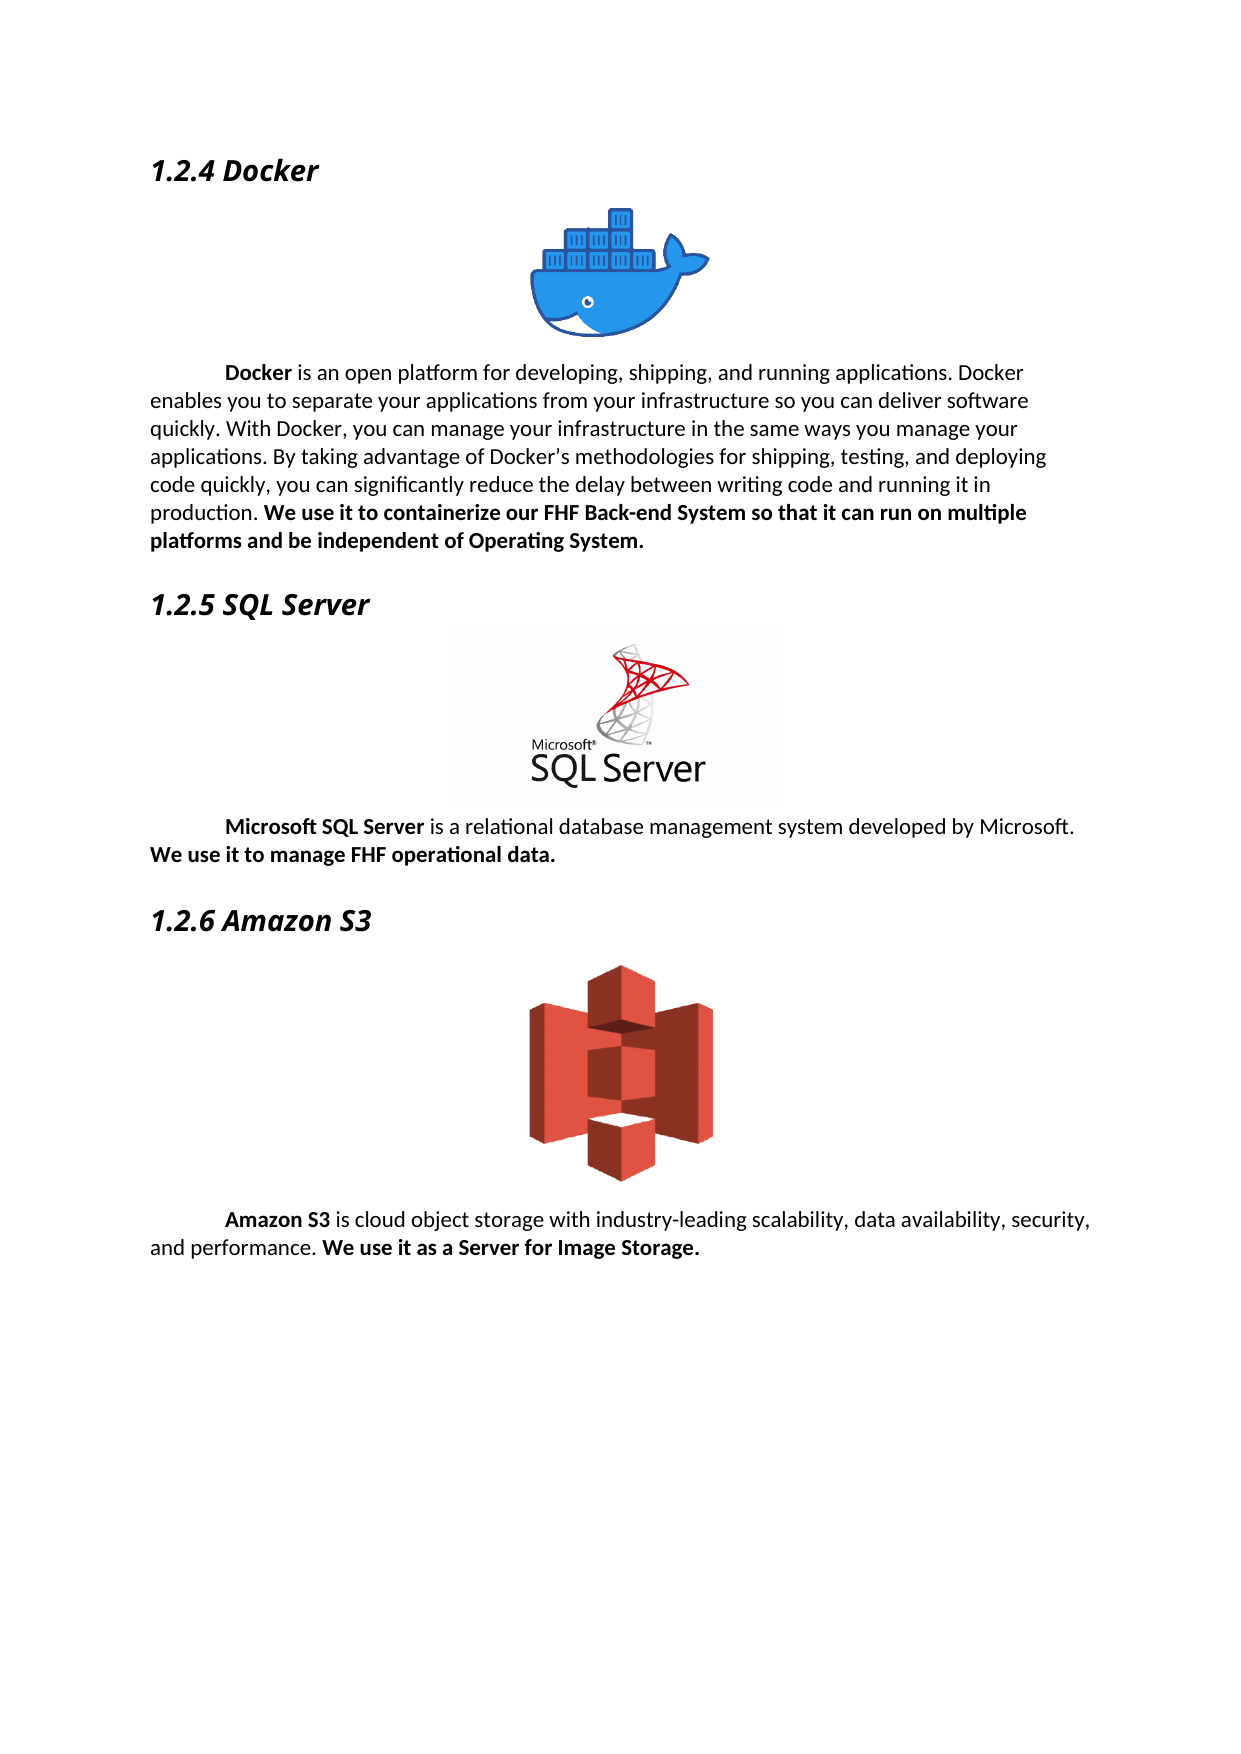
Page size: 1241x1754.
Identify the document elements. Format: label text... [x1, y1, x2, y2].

picture [497, 942, 740, 1199]
text Amazon S3 is cloud object storage with industry-leading scalability, data availability, security, and performance. We use it as a Server for Image Storage. [150, 1205, 1093, 1261]
subtitle 1.2.5 SQL Server [150, 584, 1093, 624]
subtitle 1.2.6 Amazon S3 [150, 900, 1093, 940]
picture [453, 626, 784, 806]
picture [499, 192, 738, 353]
text Docker is an open platform for developing, shipping, and running applications. Docker enables you to separate your applications from your infrastructure so you can deliver software quickly. With Docker, you can manage your infrastructure in the same ways you manage your applications. By taking advantage of Docker’s methodologies for shipping, testing, and deploying code quickly, you can significantly reduce the delay between writing code and running it in production. We use it to containerize our FHF Back-end System so that it can run on multiple platforms and be independent of Operating System. [150, 358, 1093, 554]
subtitle 1.2.4 Docker [150, 150, 1093, 190]
text Microsoft SQL Server is a relational database management system developed by Microsoft. We use it to manage FHF operational data. [150, 812, 1093, 868]
